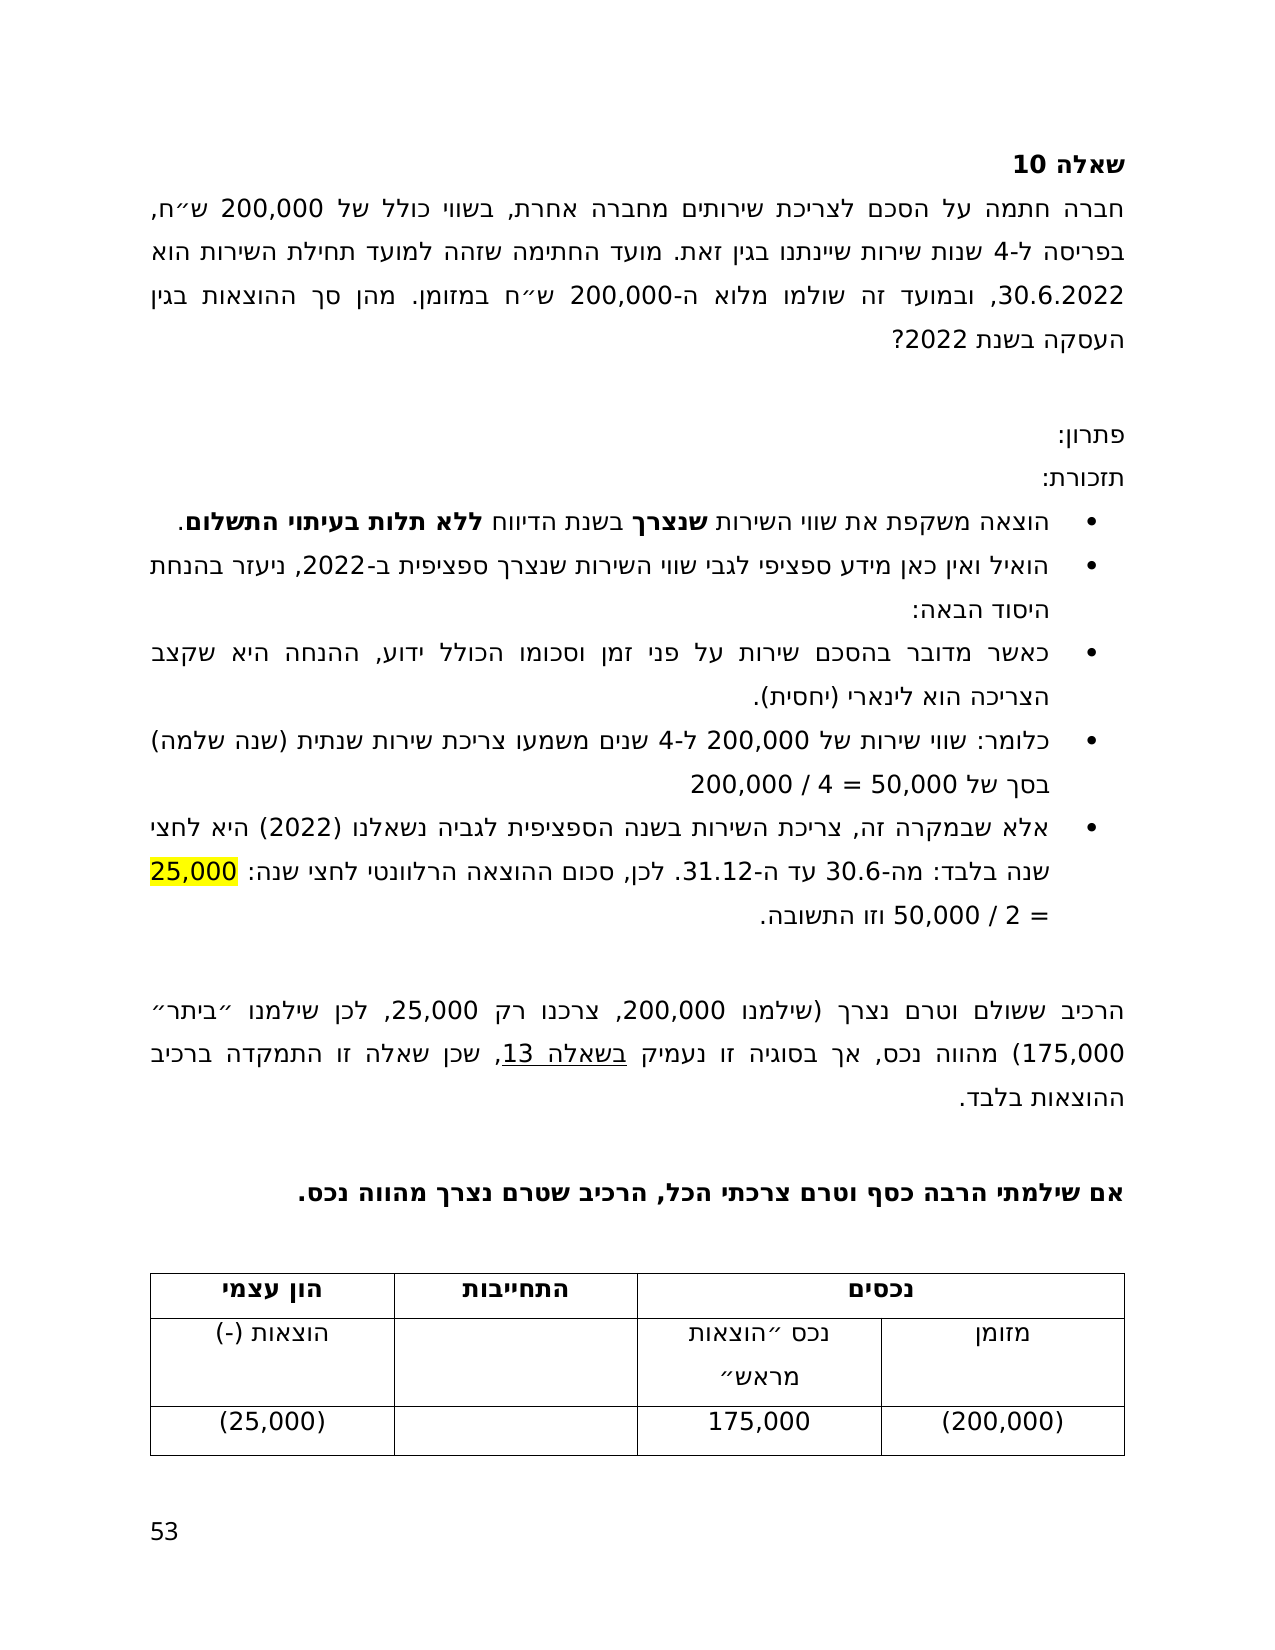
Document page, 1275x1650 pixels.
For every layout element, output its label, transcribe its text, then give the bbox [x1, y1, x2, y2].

list כאשר מדובר בהסכם שירות על פני זמן וסכומו הכולל ידוע, ההנחה היא שקצב הצריכה הוא לינארי (יחסית). [150, 638, 1087, 711]
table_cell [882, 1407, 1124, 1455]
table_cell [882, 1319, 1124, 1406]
text פתרון: [150, 420, 1125, 449]
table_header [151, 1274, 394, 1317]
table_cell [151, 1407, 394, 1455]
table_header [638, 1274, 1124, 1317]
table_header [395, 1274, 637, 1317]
text אם שילמתי הרבה כסף וטרם צרכתי הכל, הרכיב שטרם נצרך מהווה נכס. [150, 1178, 1125, 1207]
text חברה חתמה על הסכם לצריכת שירותים מחברה אחרת, בשווי כולל של 200,000 ש״ח, בפריסה ל-4 שנות שירות שיינתנו בגין זאת. מועד החתימה שזהה למועד תחילת השירות הוא 30.6.2022, ובמועד זה שולמו מלוא ה-200,000 ש״ח במזומן. מהן סך ההוצאות בגין העסקה בשנת 2022? [150, 194, 1125, 354]
text תזכורת: [150, 463, 1125, 493]
list אלא שבמקרה זה, צריכת השירות בשנה הספציפית לגביה נשאלנו (2022) היא לחצי שנה בלבד: מה-30.6 עד ה-31.12. לכן, סכום ההוצאה הרלוונטי לחצי שנה: 25,000 = 2 / 50,000 וזו התשובה. [150, 813, 1087, 930]
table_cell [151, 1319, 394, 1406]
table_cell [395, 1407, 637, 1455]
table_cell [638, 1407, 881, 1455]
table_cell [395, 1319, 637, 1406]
list כלומר: שווי שירות של 200,000 ל-4 שנים משמעו צריכת שירות שנתית (שנה שלמה) בסך של 50,000 = 4 / 200,000 [150, 726, 1087, 799]
text שאלה 10 [150, 150, 1125, 179]
list הוצאה משקפת את שווי השירות שנצרך בשנת הדיווח ללא תלות בעיתוי התשלום. [150, 507, 1087, 536]
text הרכיב ששולם וטרם נצרך (שילמנו 200,000, צרכנו רק 25,000, לכן שילמנו ״ביתר״ 175,000) מהווה נכס, אך בסוגיה זו נעמיק בשאלה 13, שכן שאלה זו התמקדה ברכיב ההוצאות בלבד. [150, 996, 1125, 1112]
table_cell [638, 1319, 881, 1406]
list הואיל ואין כאן מידע ספציפי לגבי שווי השירות שנצרך ספציפית ב-2022, ניעזר בהנחת היסוד הבאה: [150, 551, 1087, 624]
